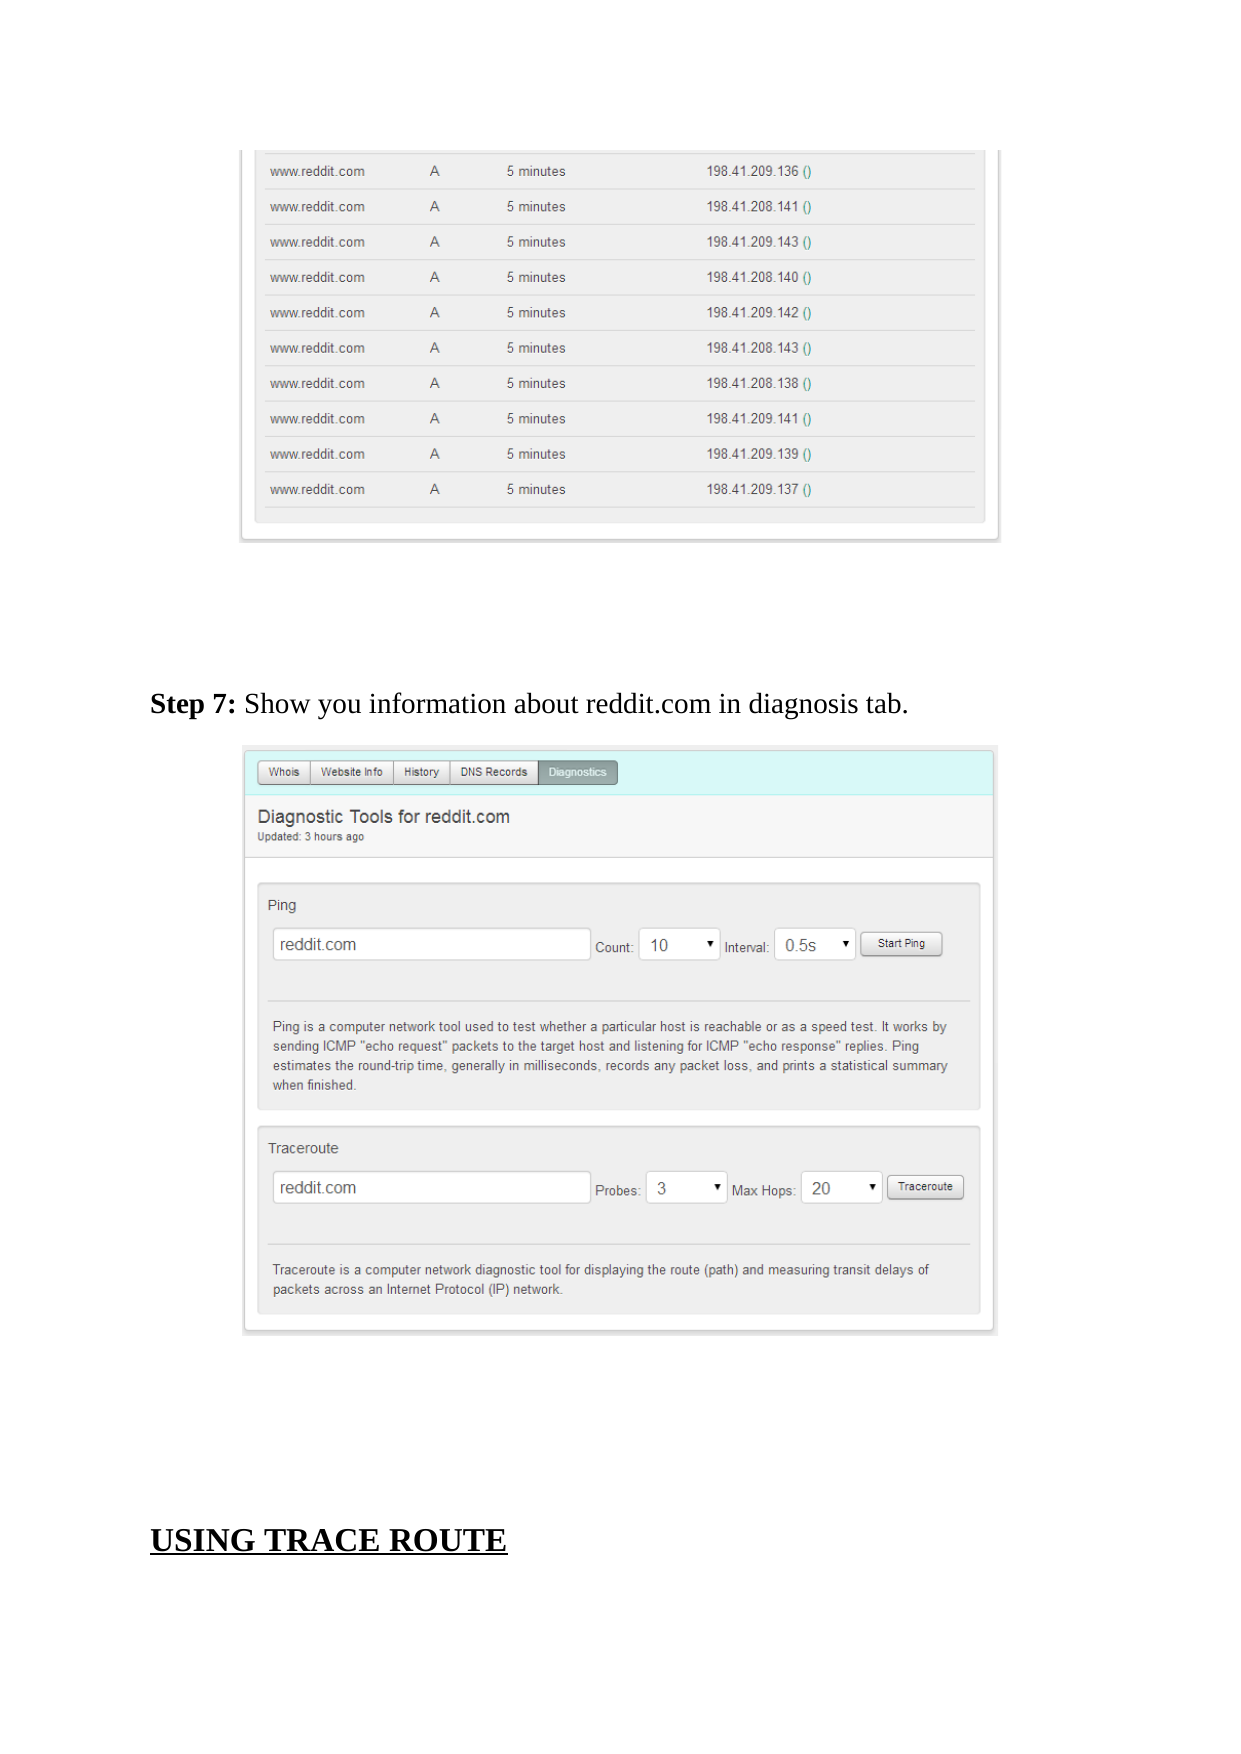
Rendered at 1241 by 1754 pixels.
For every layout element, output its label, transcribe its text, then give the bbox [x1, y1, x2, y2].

text USING TRACE ROUTE [150, 1520, 1090, 1558]
text Step 7: Show you information about reddit.com in diagnosis tab. [150, 686, 1090, 719]
picture [238, 150, 1002, 543]
picture [242, 745, 999, 1336]
